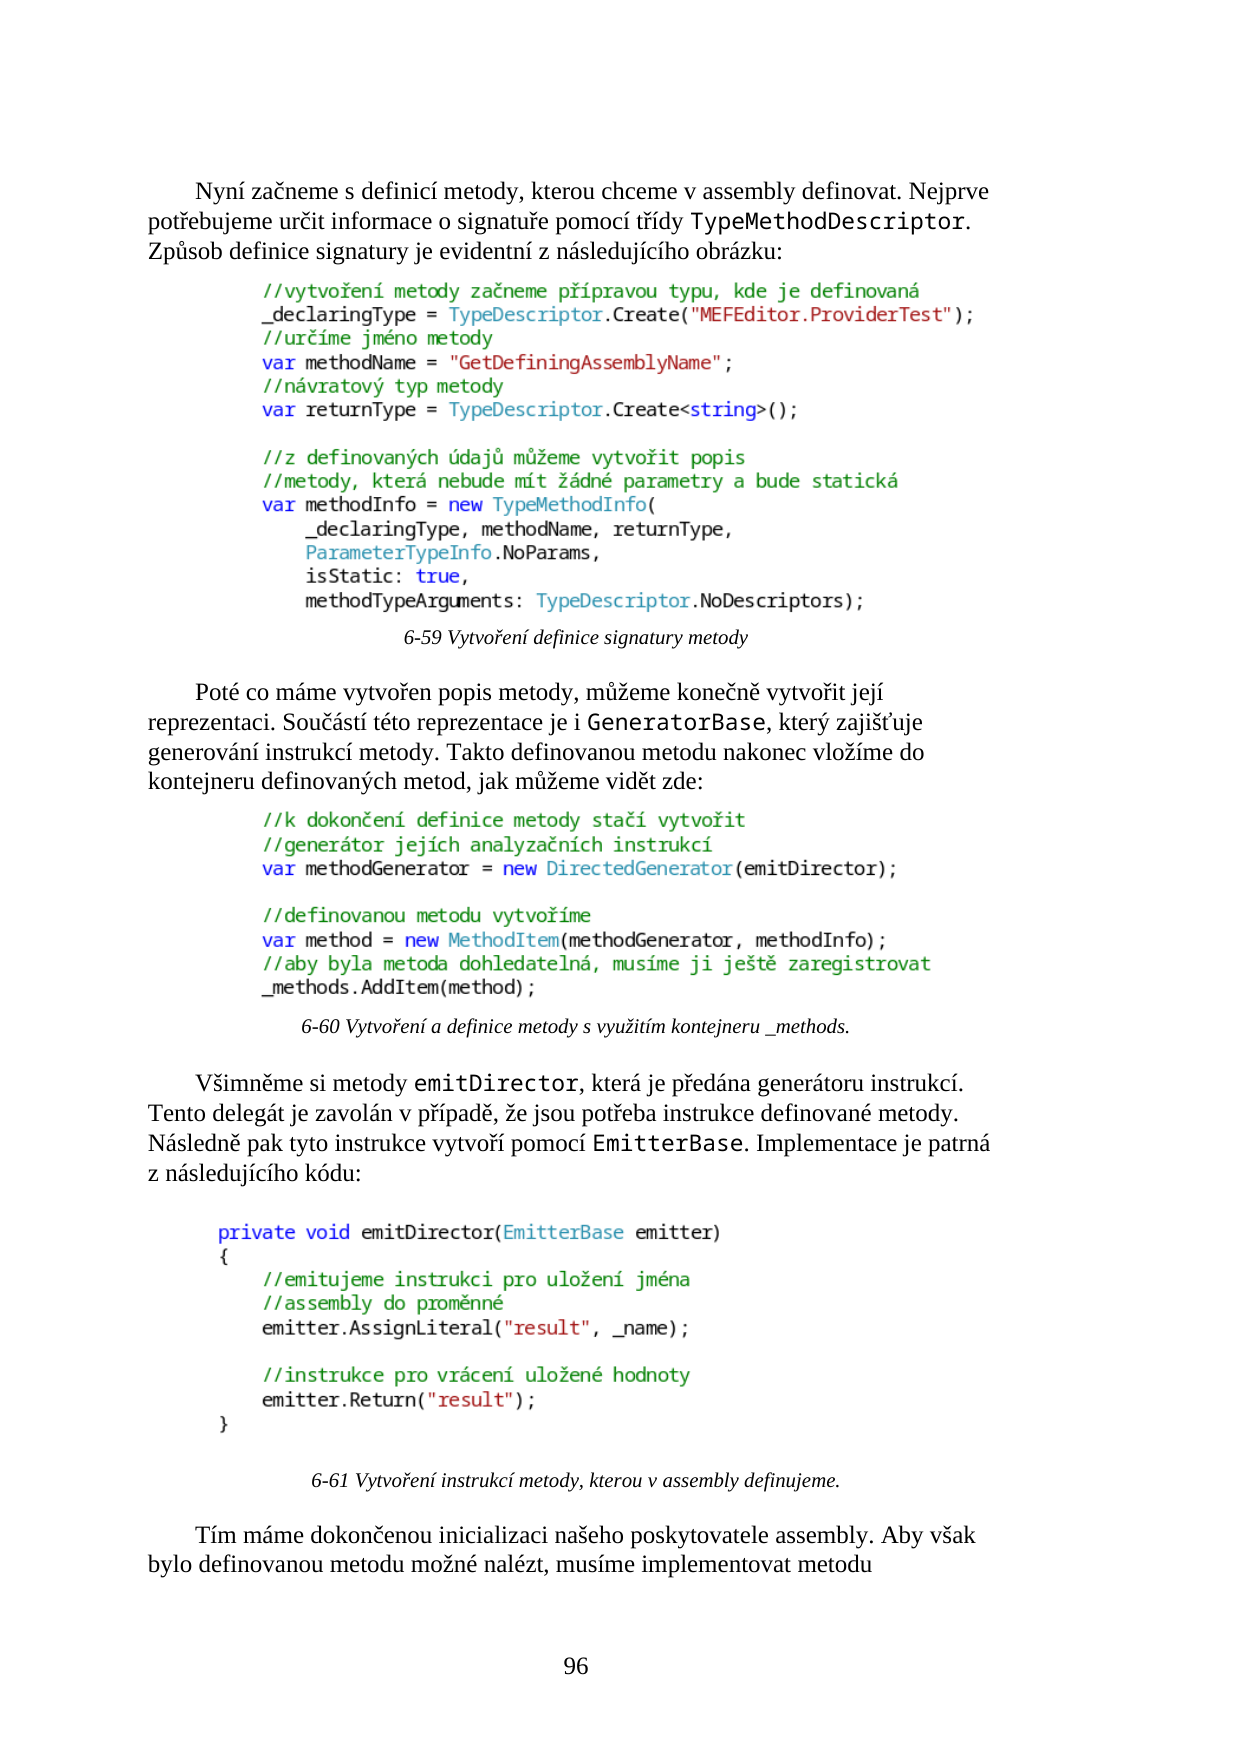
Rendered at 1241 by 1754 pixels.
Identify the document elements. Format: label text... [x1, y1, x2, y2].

text Nyní začneme s definicí metody, kterou chceme v assembly definovat. Nejprve potřebujeme určit informace o signatuře pomocí třídy TypeMethodDescriptor. Způsob definice signatury je evidentní z následujícího obrázku: [148, 176, 1004, 265]
text Poté co máme vytvořen popis metody, můžeme konečně vytvořit její reprezentaci. Součástí této reprezentace je i GeneratorBase, který zajišťuje generování instrukcí metody. Takto definovanou metodu nakonec vložíme do kontejneru definovaných metod, jak můžeme vidět zde: [148, 677, 1004, 795]
text Všimněme si metody emitDirector, která je předána generátoru instrukcí. Tento delegát je zavolán v případě, že jsou potřeba instrukce definované metody. Následně pak tyto instrukce vytvoří pomocí EmitterBase. Implementace je patrná z následujícího kódu: [148, 1066, 1004, 1186]
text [148, 1521, 1004, 1578]
